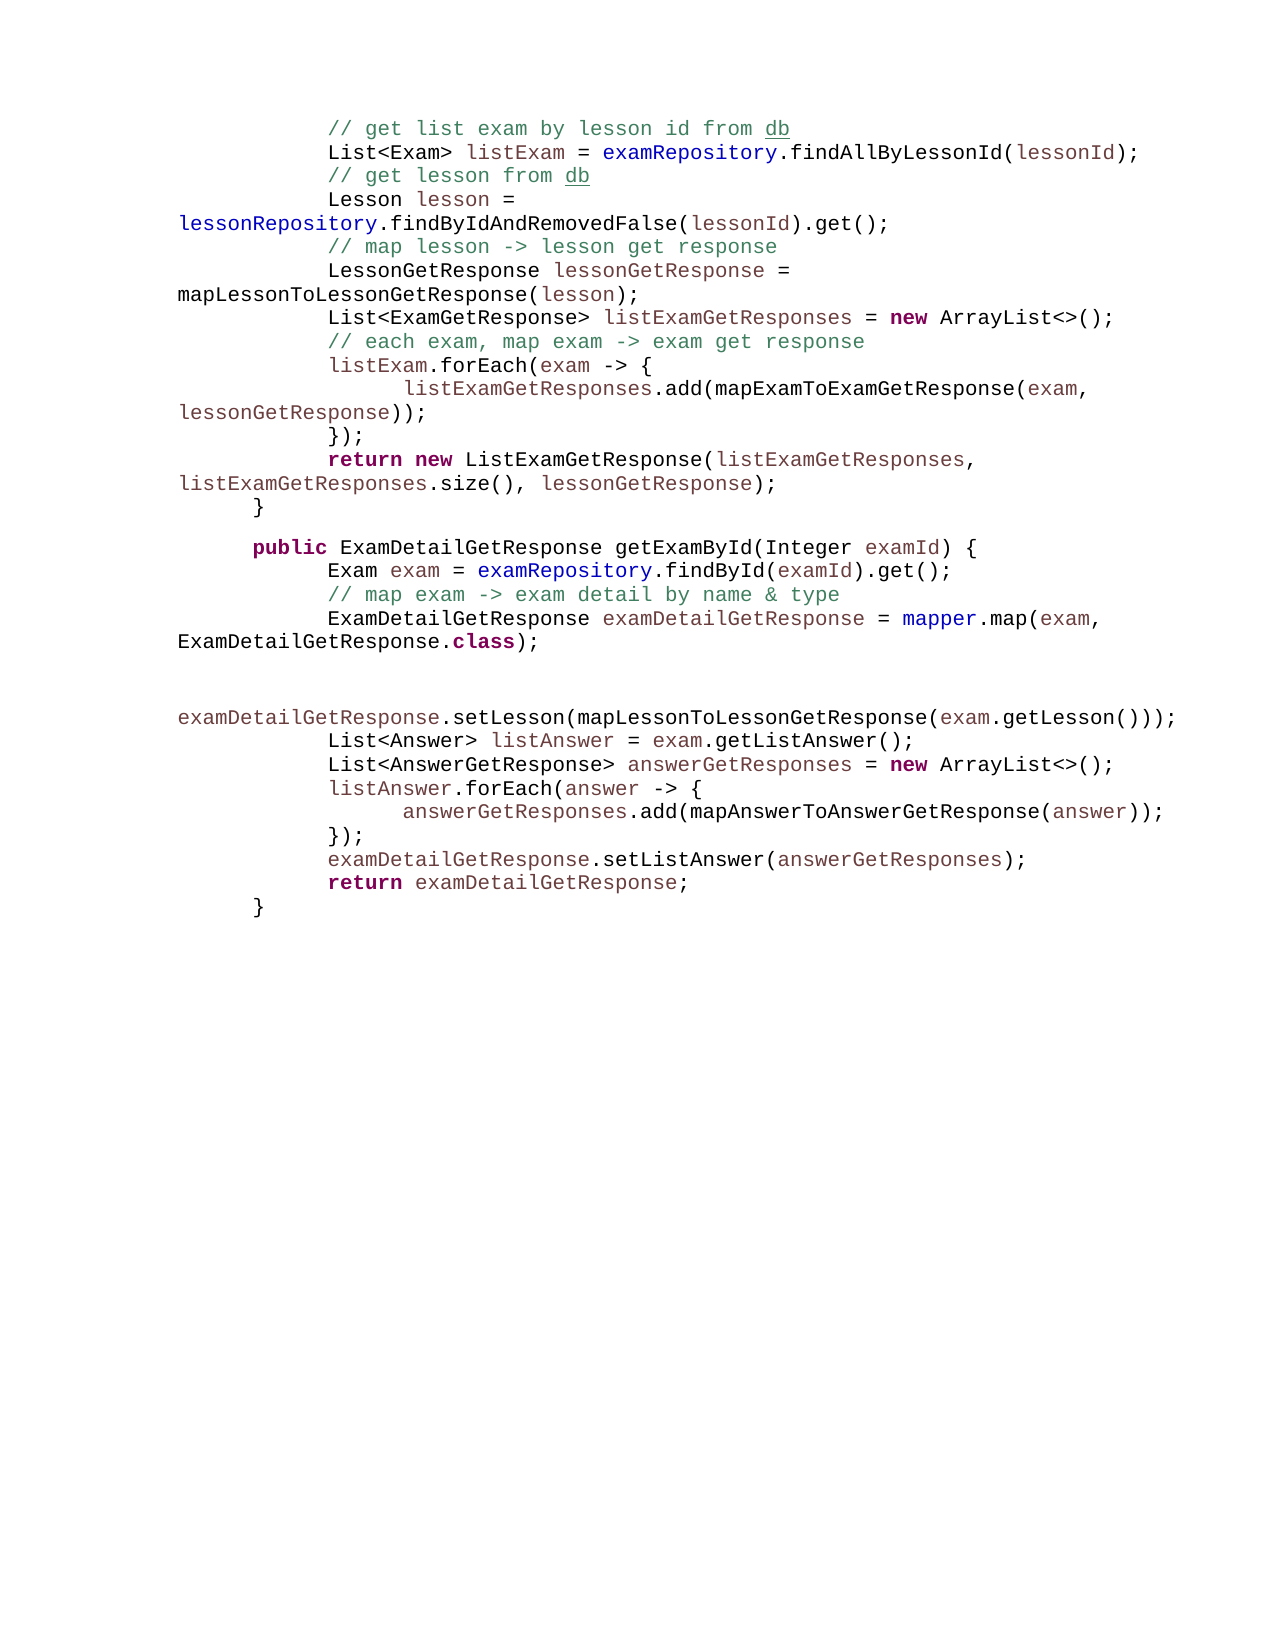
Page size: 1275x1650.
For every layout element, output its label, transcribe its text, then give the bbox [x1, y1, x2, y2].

text public ExamDetailGetResponse getExamById(Integer examId) { [177, 537, 1186, 560]
text List<ExamGetResponse> listExamGetResponses = new ArrayList<>(); [177, 307, 1186, 331]
text }); [177, 426, 1186, 449]
text // map exam -> exam detail by name & type [177, 584, 1186, 608]
text } [177, 496, 1186, 520]
text examDetailGetResponse.setLesson(mapLessonToLessonGetResponse(exam.getLesson())); [177, 655, 1186, 730]
text // get lesson from db [177, 165, 1186, 189]
text listExam.forEach(exam -> { [177, 354, 1186, 378]
text LessonGetResponse lessonGetResponse = mapLessonToLessonGetResponse(lesson); [177, 260, 1186, 307]
text List<AnswerGetResponse> answerGetResponses = new ArrayList<>(); [177, 754, 1186, 778]
text List<Exam> listExam = examRepository.findAllByLessonId(lessonId); [177, 142, 1186, 165]
text Lesson lesson = lessonRepository.findByIdAndRemovedFalse(lessonId).get(); [177, 189, 1186, 236]
text return new ListExamGetResponse(listExamGetResponses, listExamGetResponses.size(), lessonGetResponse); [177, 449, 1186, 496]
text List<Answer> listAnswer = exam.getListAnswer(); [177, 730, 1186, 754]
text listExamGetResponses.add(mapExamToExamGetResponse(exam, lessonGetResponse)); [177, 378, 1186, 426]
text examDetailGetResponse.setListAnswer(answerGetResponses); [177, 848, 1186, 872]
text ExamDetailGetResponse examDetailGetResponse = mapper.map(exam, ExamDetailGetResponse.class); [177, 608, 1186, 655]
text // map lesson -> lesson get response [177, 236, 1186, 260]
text // get list exam by lesson id from db [177, 118, 1186, 142]
text // each exam, map exam -> exam get response [177, 331, 1186, 354]
text }); [177, 825, 1186, 848]
text return examDetailGetResponse; [177, 872, 1186, 896]
text answerGetResponses.add(mapAnswerToAnswerGetResponse(answer)); [177, 801, 1186, 825]
text } [177, 896, 1186, 919]
text Exam exam = examRepository.findById(examId).get(); [177, 560, 1186, 584]
text listAnswer.forEach(answer -> { [177, 778, 1186, 801]
